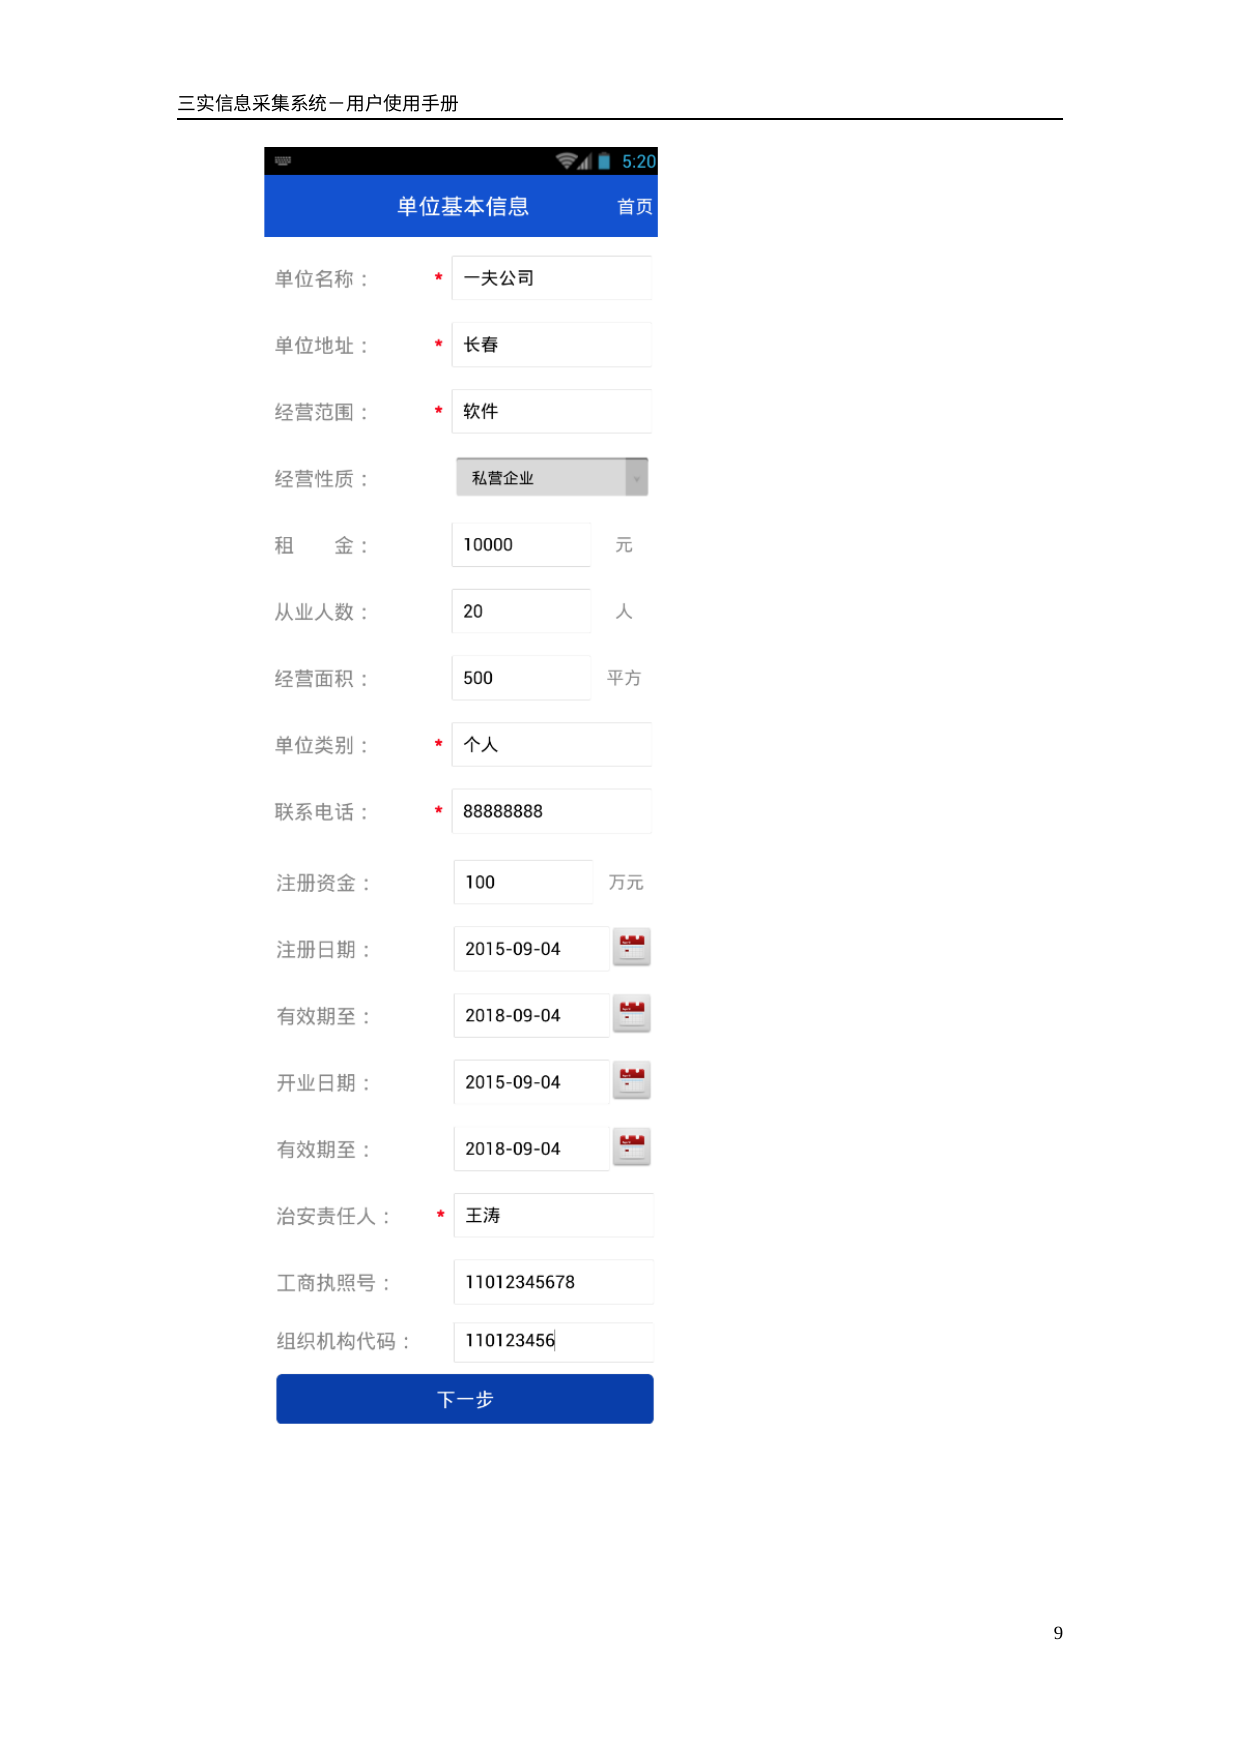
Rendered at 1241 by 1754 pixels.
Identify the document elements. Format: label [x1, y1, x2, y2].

picture [264, 147, 662, 1431]
